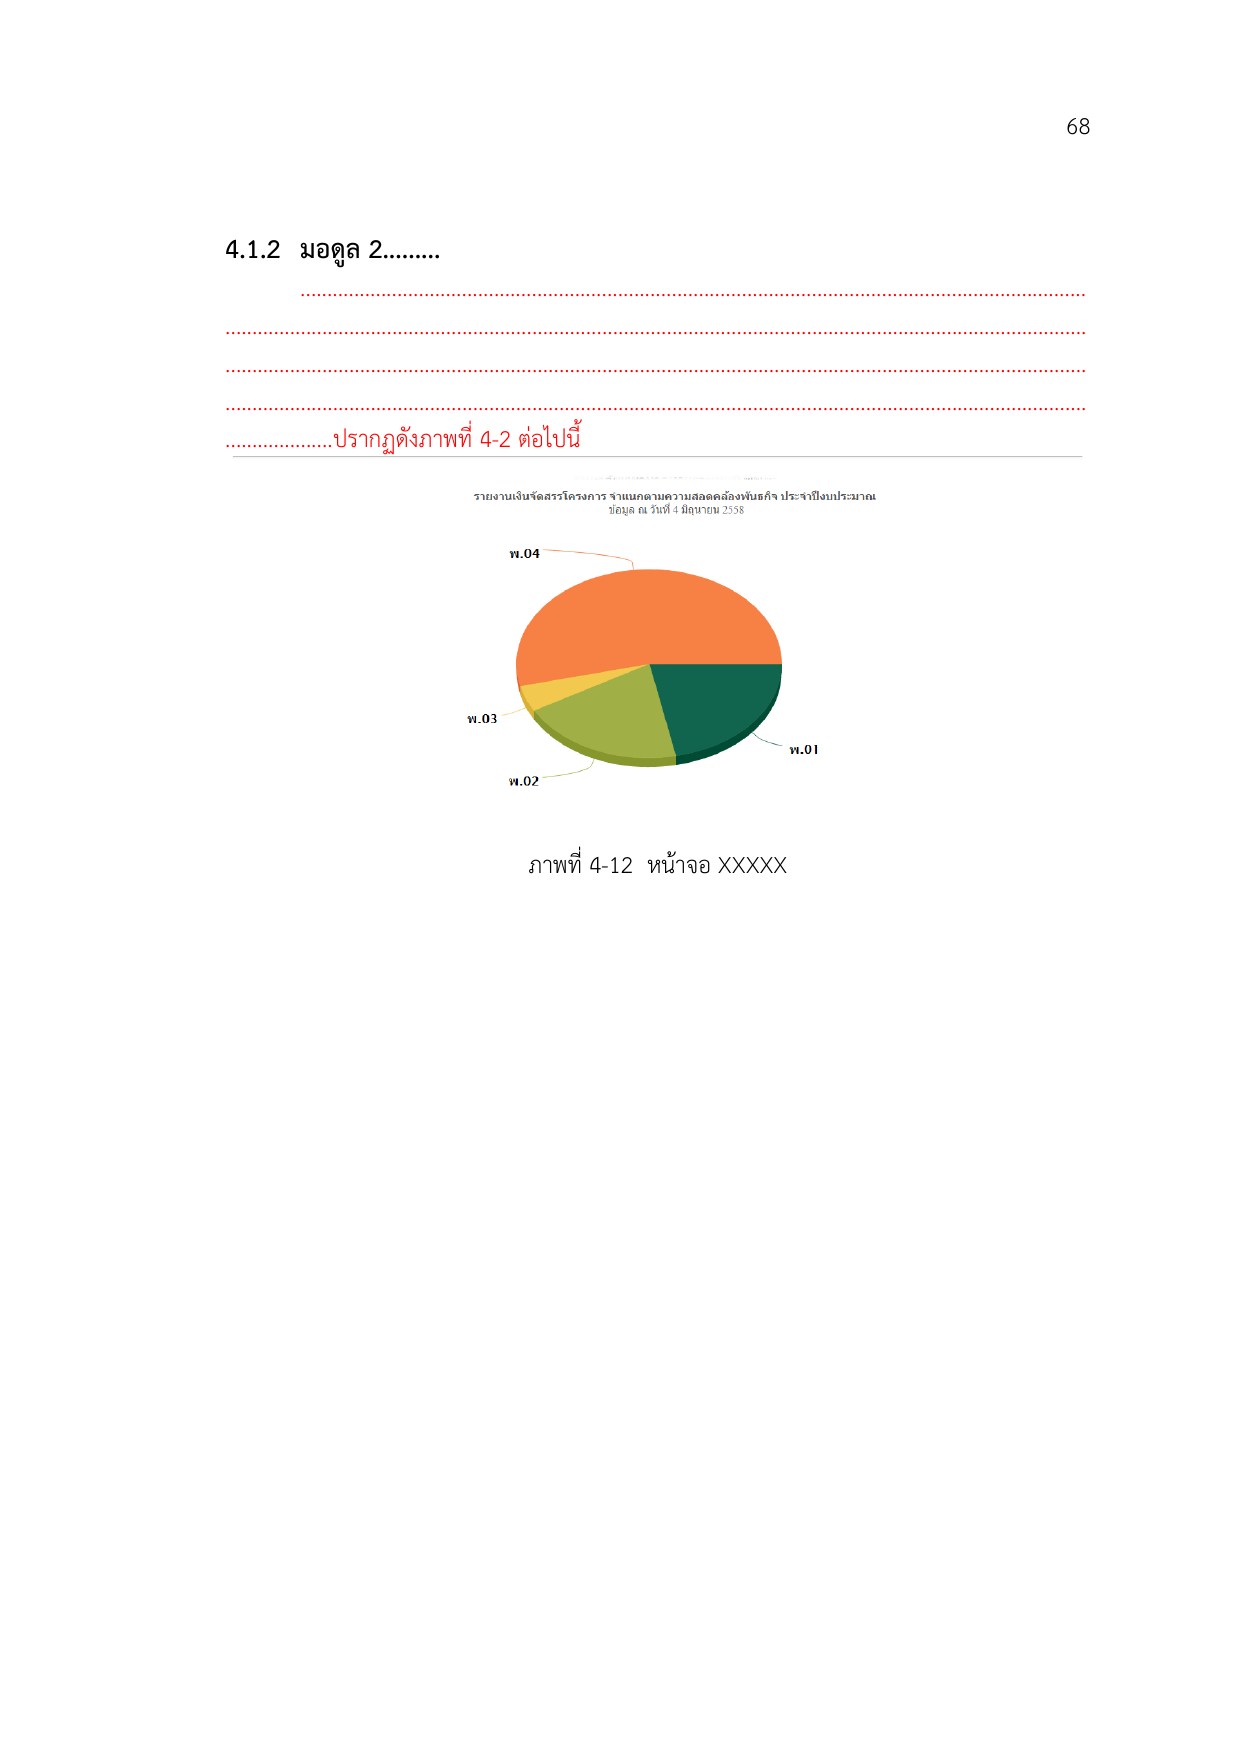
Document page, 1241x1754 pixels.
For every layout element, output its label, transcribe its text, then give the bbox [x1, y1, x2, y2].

subtitle มอดูล2......... [225, 225, 1090, 267]
text ......................................................................................................................................................................................................................................................................................................................................................................................................................................................................................................................................................................................................................................................................ปรากฏดังภาพที่ 4-2 ต่อไปนี้ [225, 267, 1090, 456]
picture [232, 456, 1083, 824]
